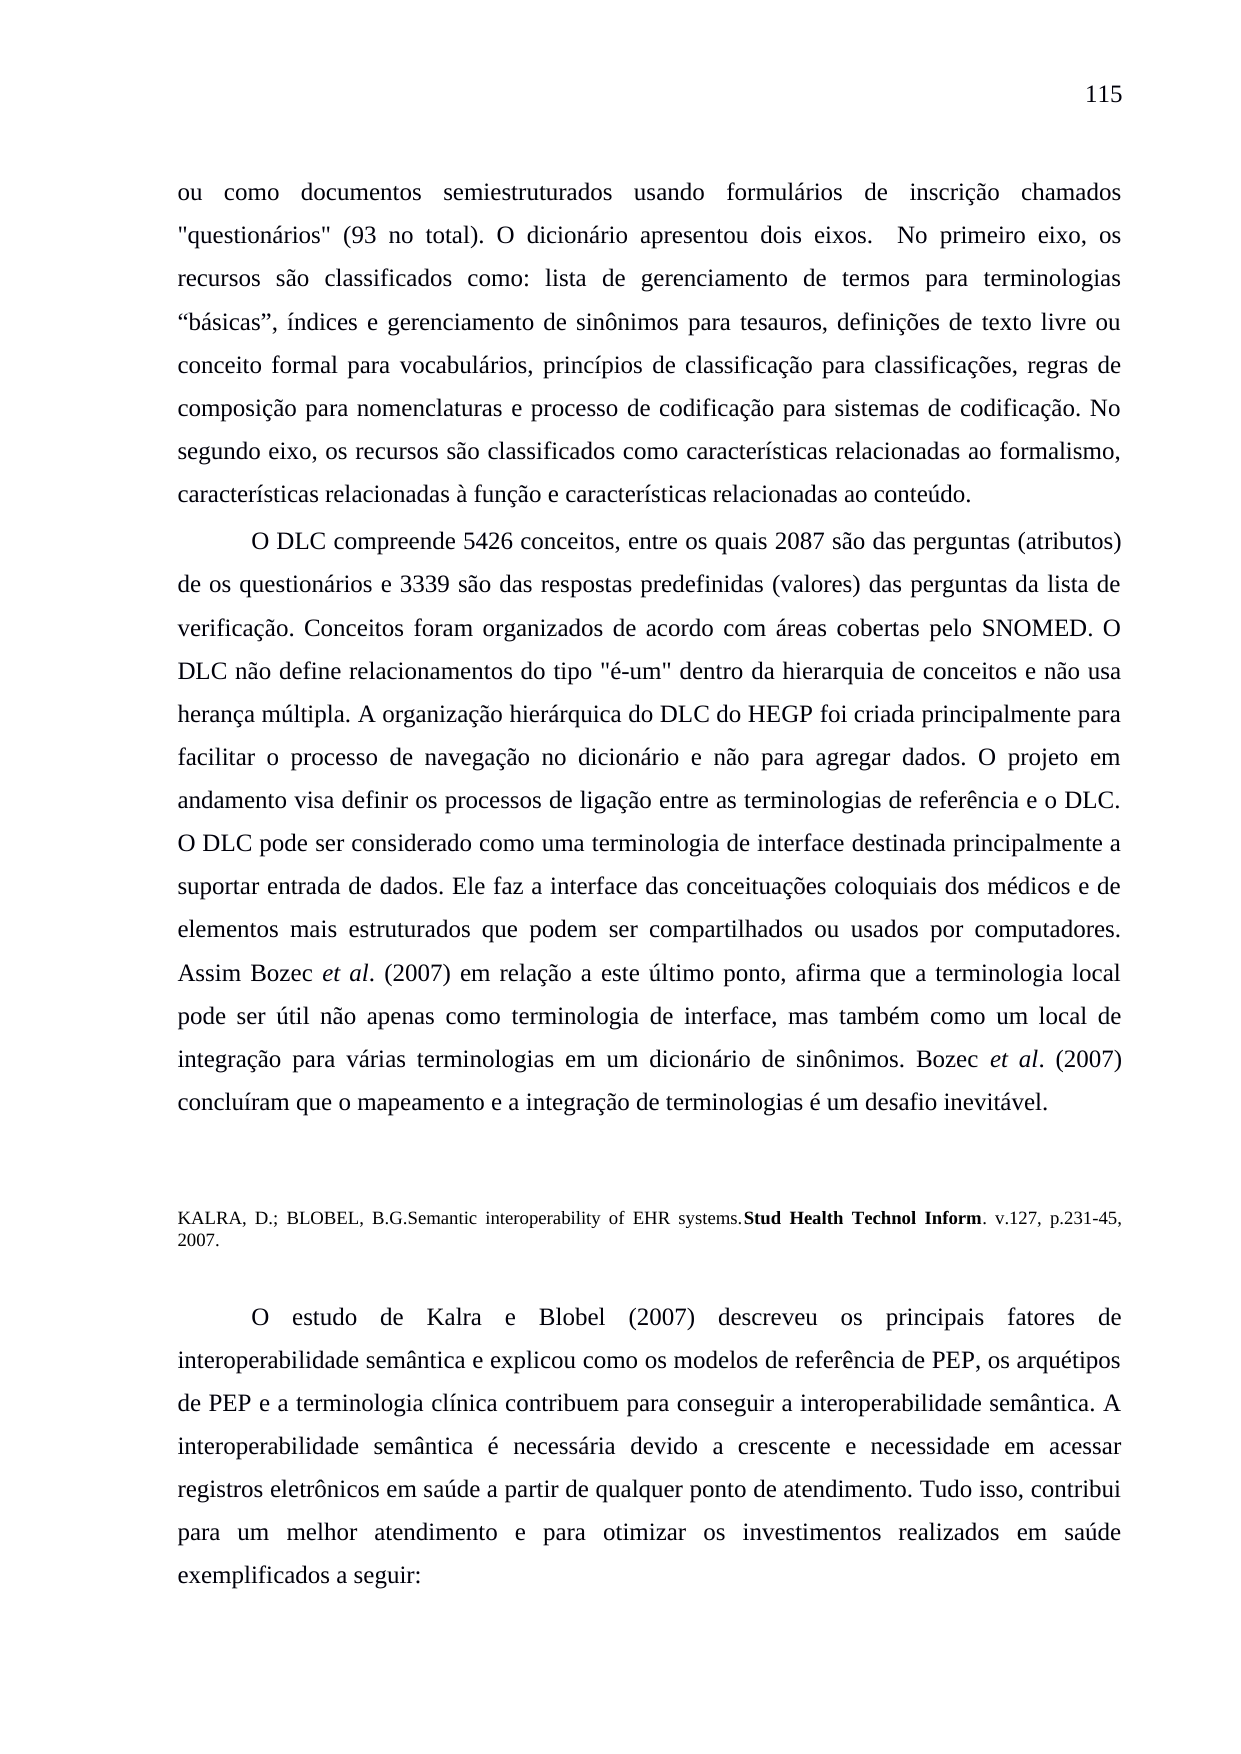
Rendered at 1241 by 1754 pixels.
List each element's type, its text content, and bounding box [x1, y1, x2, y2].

text O DLC compreende 5426 conceitos, entre os quais 2087 são das perguntas (atributos) de os questionários e 3339 são das respostas predefinidas (valores) das perguntas da lista de verificação. Conceitos foram organizados de acordo com áreas cobertas pelo SNOMED. O DLC não define relacionamentos do tipo "é-um" dentro da hierarquia de conceitos e não usa herança múltipla. A organização hierárquica do DLC do HEGP foi criada principalmente para facilitar o processo de navegação no dicionário e não para agregar dados. O projeto em andamento visa definir os processos de ligação entre as terminologias de referência e o DLC. O DLC pode ser considerado como uma terminologia de interface destinada principalmente a suportar entrada de dados. Ele faz a interface das conceituações coloquiais dos médicos e de elementos mais estruturados que podem ser compartilhados ou usados por computadores. Assim Bozec et al. (2007) em relação a este último ponto, afirma que a terminologia local pode ser útil não apenas como terminologia de interface, mas também como um local de integração para várias terminologias em um dicionário de sinônimos. Bozec et al. (2007) concluíram que o mapeamento e a integração de terminologias é um desafio inevitável. [177, 526, 1122, 1116]
text O estudo de Kalra e Blobel (2007) descreveu os principais fatores de interoperabilidade semântica e explicou como os modelos de referência de PEP, os arquétipos de PEP e a terminologia clínica contribuem para conseguir a interoperabilidade semântica. A interoperabilidade semântica é necessária devido a crescente e necessidade em acessar registros eletrônicos em saúde a partir de qualquer ponto de atendimento. Tudo isso, contribui para um melhor atendimento e para otimizar os investimentos realizados em saúde exemplificados a seguir: [177, 1302, 1122, 1589]
text KALRA, D.; BLOBEL, B.G.Semantic interoperability of EHR systems.Stud Health Technol Inform. v.127, p.231-45, 2007. [177, 1207, 1122, 1250]
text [177, 177, 1122, 508]
